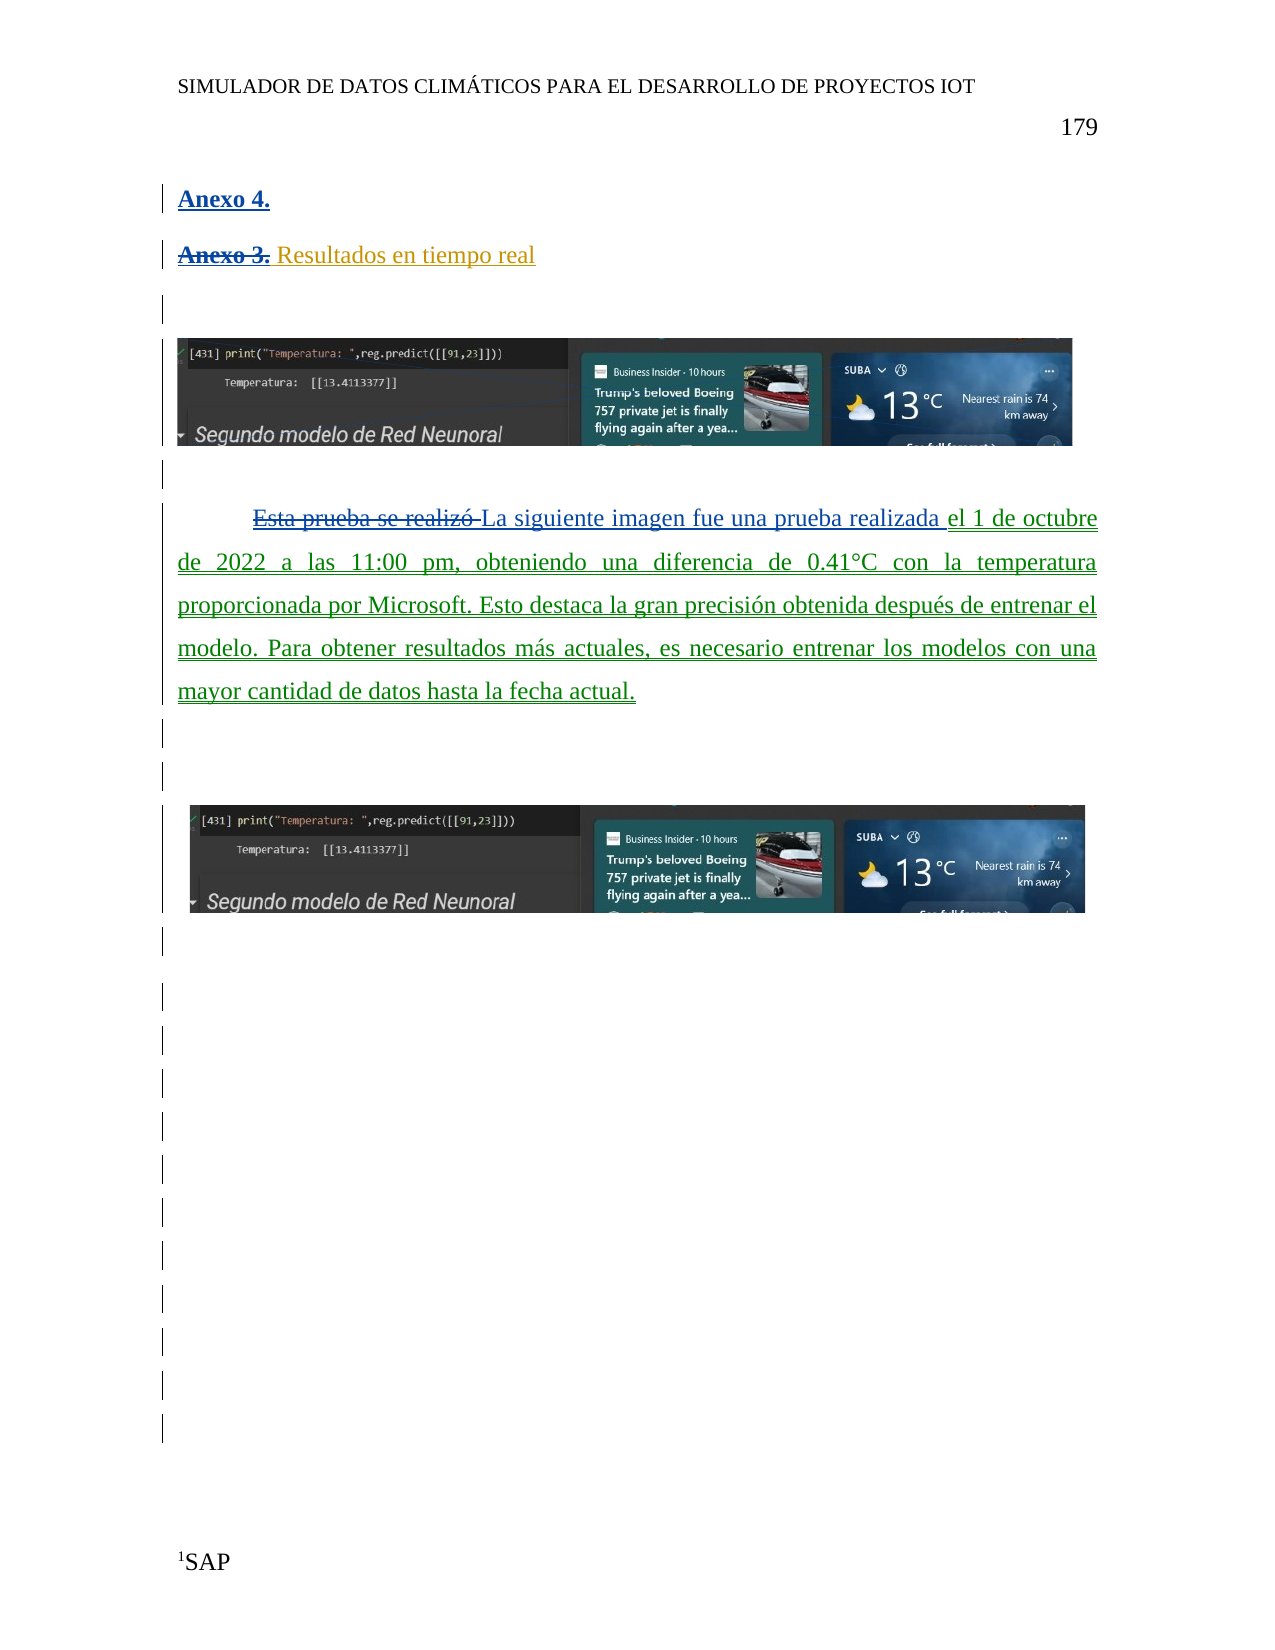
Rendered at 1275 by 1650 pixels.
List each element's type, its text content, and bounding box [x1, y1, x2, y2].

picture [177, 339, 617, 445]
picture [189, 805, 1086, 913]
picture [186, 393, 1064, 446]
picture [633, 339, 1073, 445]
picture [182, 338, 1067, 391]
text 3 [177, 184, 1098, 213]
